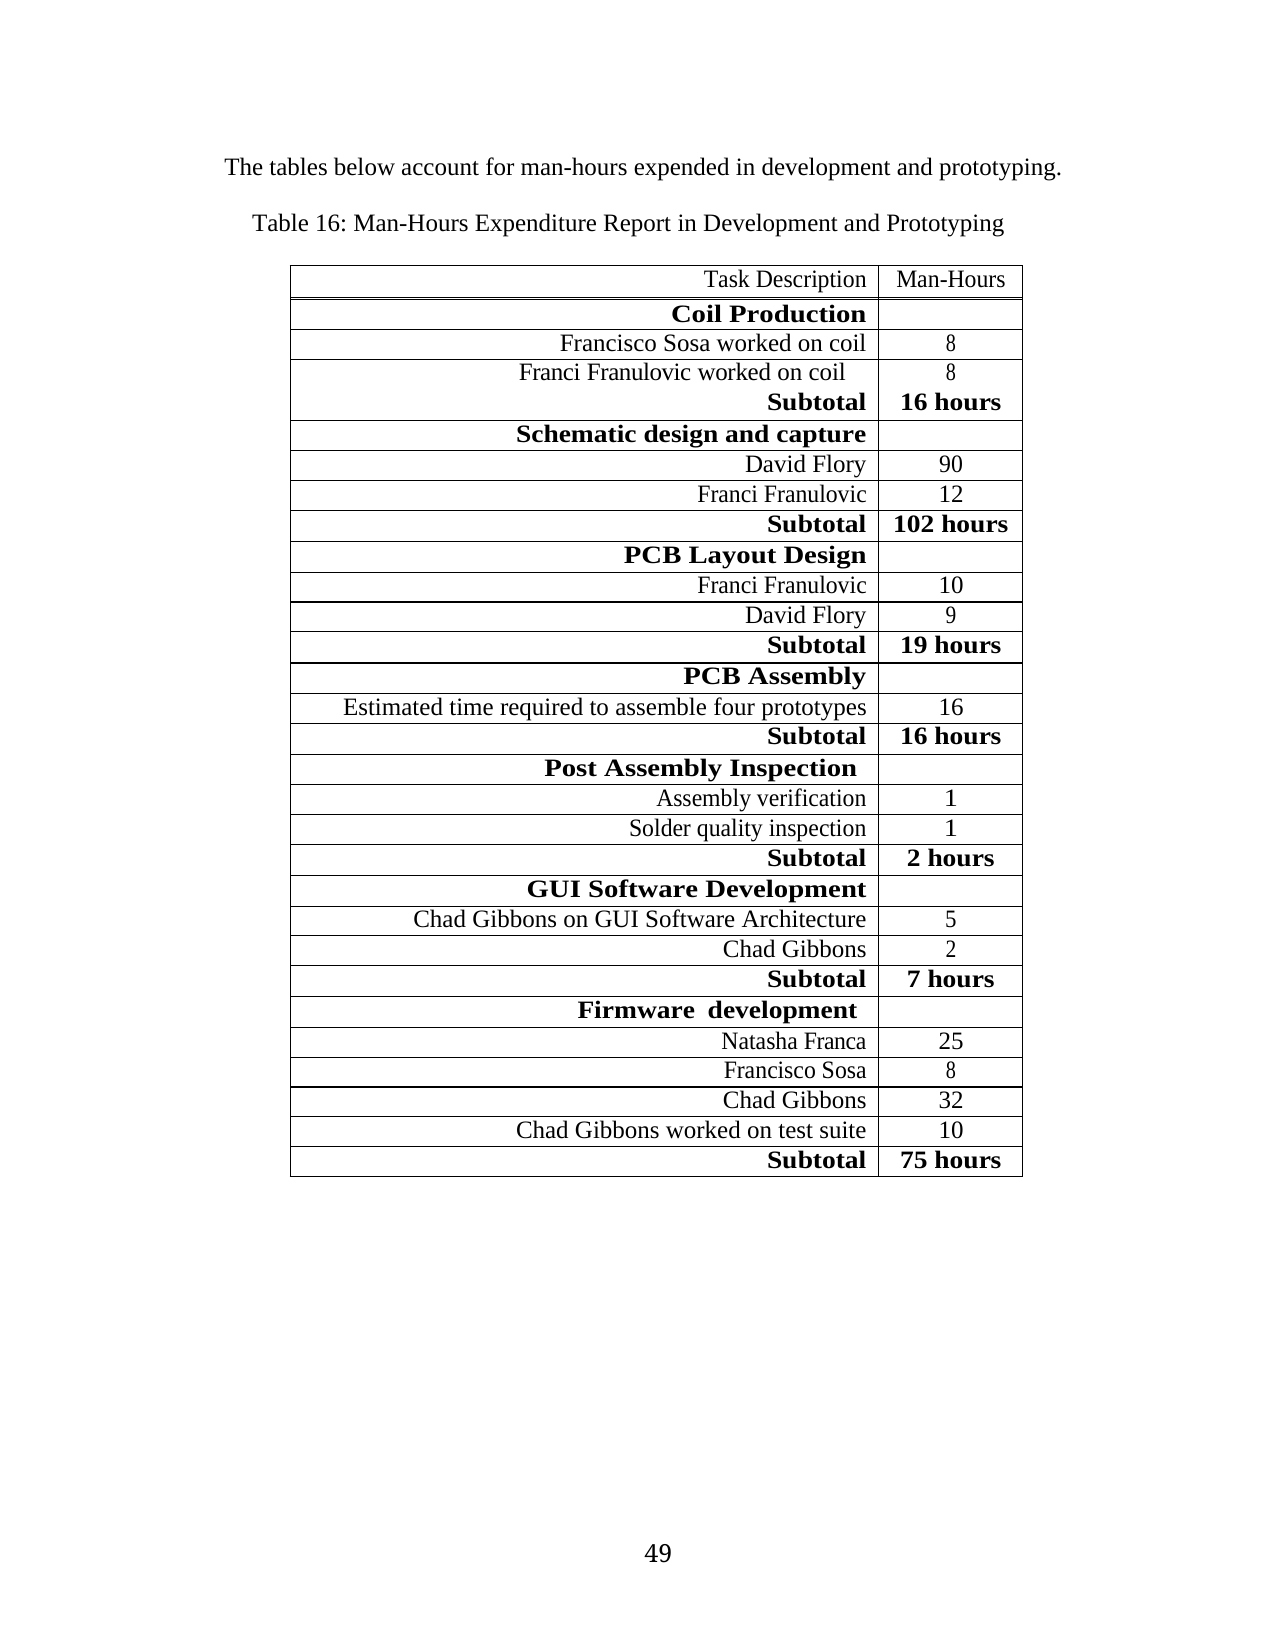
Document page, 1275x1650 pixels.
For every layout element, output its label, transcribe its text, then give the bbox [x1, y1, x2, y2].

table_cell Coil Production [291, 300, 878, 329]
table_cell 8 16 hours [879, 360, 1022, 419]
table_cell 8 [879, 1058, 1022, 1086]
table_cell 7 hours [879, 966, 1022, 996]
table_cell [879, 664, 1022, 693]
table_cell Subtotal [291, 966, 878, 996]
table_cell Chad Gibbons [291, 1088, 878, 1116]
text The tables below account for man-hours expended in development and prototyping. [224, 152, 1225, 181]
table_cell 16 hours [879, 724, 1022, 753]
table_cell Subtotal [291, 845, 878, 875]
table_cell 90 [879, 451, 1022, 480]
table_cell 1 [879, 785, 1022, 814]
table_cell David Flory [291, 603, 878, 631]
table_cell Natasha Franca [291, 1028, 878, 1057]
table_cell PCB Layout Design [291, 542, 878, 572]
table_cell 10 [879, 1117, 1022, 1146]
table_cell Francisco Sosa [291, 1058, 878, 1086]
table_cell Francisco Sosa worked on coil [291, 330, 878, 359]
table_cell [879, 755, 1022, 784]
table_cell GUI Software Development [291, 876, 878, 906]
table_cell 5 [879, 907, 1022, 935]
table_cell Subtotal [291, 511, 878, 541]
table_cell [879, 542, 1022, 572]
table_cell Assembly verification [291, 785, 878, 814]
table_cell 8 [879, 330, 1022, 359]
table_cell PCB Assembly [291, 664, 878, 693]
table_cell Firmware development [291, 997, 878, 1027]
table_cell 2 [879, 936, 1022, 965]
table_header Task Description [291, 266, 878, 297]
table_cell Estimated time required to assemble four prototypes [291, 694, 878, 723]
table_cell 19 hours [879, 632, 1022, 662]
table_cell Schematic design and capture [291, 421, 878, 450]
table_cell Chad Gibbons worked on test suite [291, 1117, 878, 1146]
table_cell 9 [879, 603, 1022, 631]
table_cell 1 [879, 815, 1022, 844]
table_cell Franci Franulovic worked on coil Subtotal [291, 360, 878, 419]
table_cell 32 [879, 1088, 1022, 1116]
text Table 16: Man-Hours Expenditure Report in Development and Prototyping [252, 208, 1225, 236]
table_cell 16 [879, 694, 1022, 723]
table_cell Franci Franulovic [291, 573, 878, 601]
table_cell David Flory [291, 451, 878, 480]
table_cell 10 [879, 573, 1022, 601]
table_cell 25 [879, 1028, 1022, 1057]
table_cell [879, 421, 1022, 450]
table_cell [879, 997, 1022, 1027]
table_cell Subtotal [291, 724, 878, 753]
table_cell Post Assembly Inspection [291, 755, 878, 784]
table_cell 75 hours [879, 1147, 1022, 1176]
table_cell 12 [879, 481, 1022, 510]
table_cell Chad Gibbons on GUI Software Architecture [291, 907, 878, 935]
table_cell Subtotal [291, 1147, 878, 1176]
table_cell Solder quality inspection [291, 815, 878, 844]
table_cell Subtotal [291, 632, 878, 662]
table_header Man-Hours [879, 266, 1022, 297]
table_cell [879, 876, 1022, 906]
table_cell Franci Franulovic [291, 481, 878, 510]
table_cell Chad Gibbons [291, 936, 878, 965]
table_cell 102 hours [879, 511, 1022, 541]
table_cell [879, 300, 1022, 329]
table_cell 2 hours [879, 845, 1022, 875]
